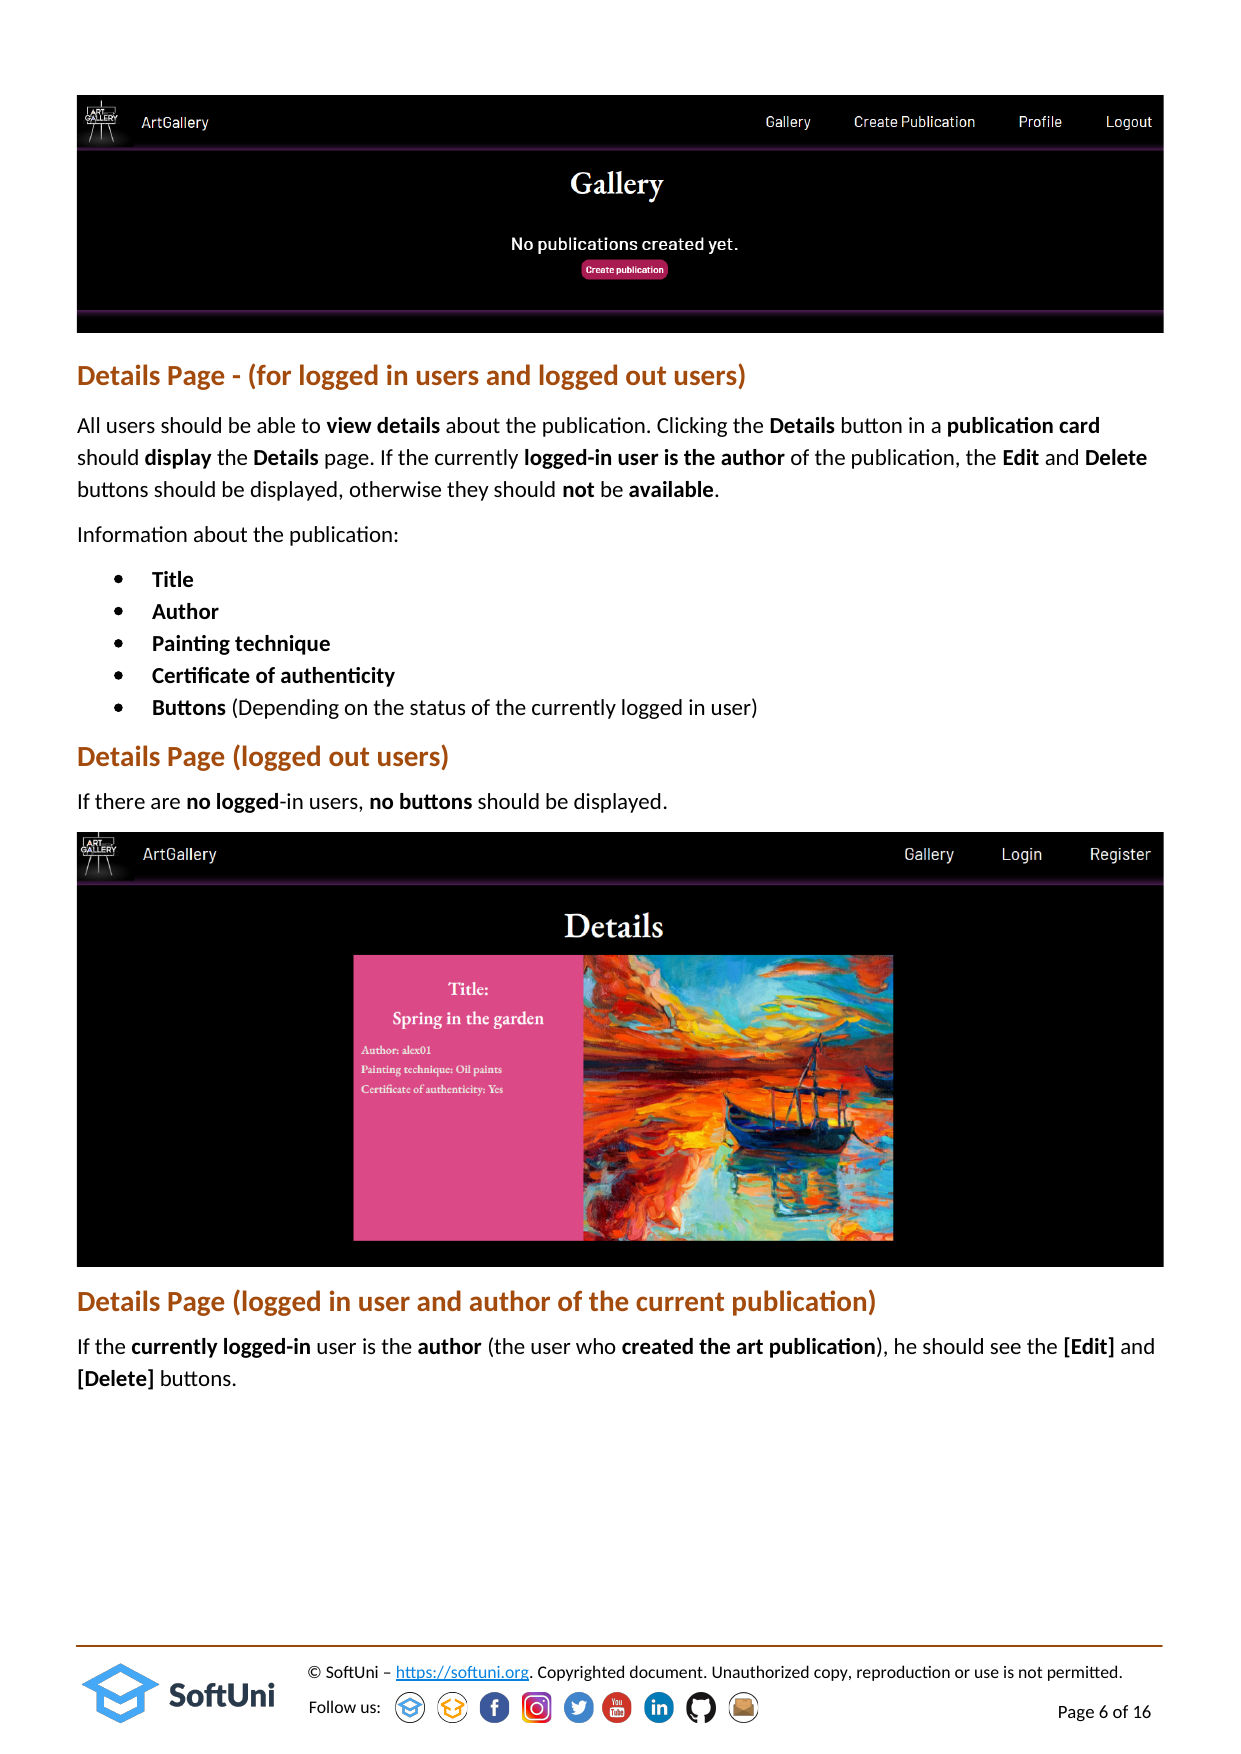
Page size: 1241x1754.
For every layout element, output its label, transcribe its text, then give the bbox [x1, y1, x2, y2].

picture [665, 1692, 674, 1701]
picture [75, 1658, 281, 1729]
list Buttons (Depending on the status of the currently logged in user) [114, 693, 1163, 721]
picture [686, 1692, 716, 1723]
subtitle Details Page (logged in user and author of the current publication) [77, 1283, 1163, 1319]
subtitle Details Page (logged out users) [77, 738, 1163, 774]
picture [644, 1714, 653, 1723]
picture [479, 1692, 510, 1723]
text Information about the publication: [77, 520, 1163, 548]
picture [564, 1692, 594, 1723]
picture [602, 1692, 632, 1723]
picture [76, 95, 1164, 333]
text All users should be able to view details about the publication. Clicking the Details button in a publication card should display the Details page. If the currently logged-in user is the author of the publication, the Edit and Delete buttons should be displayed, otherwise they should not be available. [77, 411, 1163, 503]
list Author [114, 597, 1163, 625]
text If the currently logged-in user is the author (the user who created the art publication), he should see the [Edit] and [Delete] buttons. [77, 1332, 1163, 1393]
picture [728, 1692, 759, 1723]
text Details Page - (for logged in users and logged out users) [77, 357, 1163, 393]
picture [665, 1714, 674, 1723]
picture [522, 1692, 552, 1723]
picture [76, 832, 1164, 1267]
list Painting technique [114, 629, 1163, 657]
text If there are no logged-in users, no buttons should be displayed. [77, 787, 1163, 815]
list Title [114, 565, 1163, 593]
picture [658, 1705, 667, 1714]
list Certificate of authenticity [114, 661, 1163, 689]
picture [395, 1692, 425, 1723]
picture [644, 1692, 653, 1701]
picture [437, 1692, 468, 1723]
